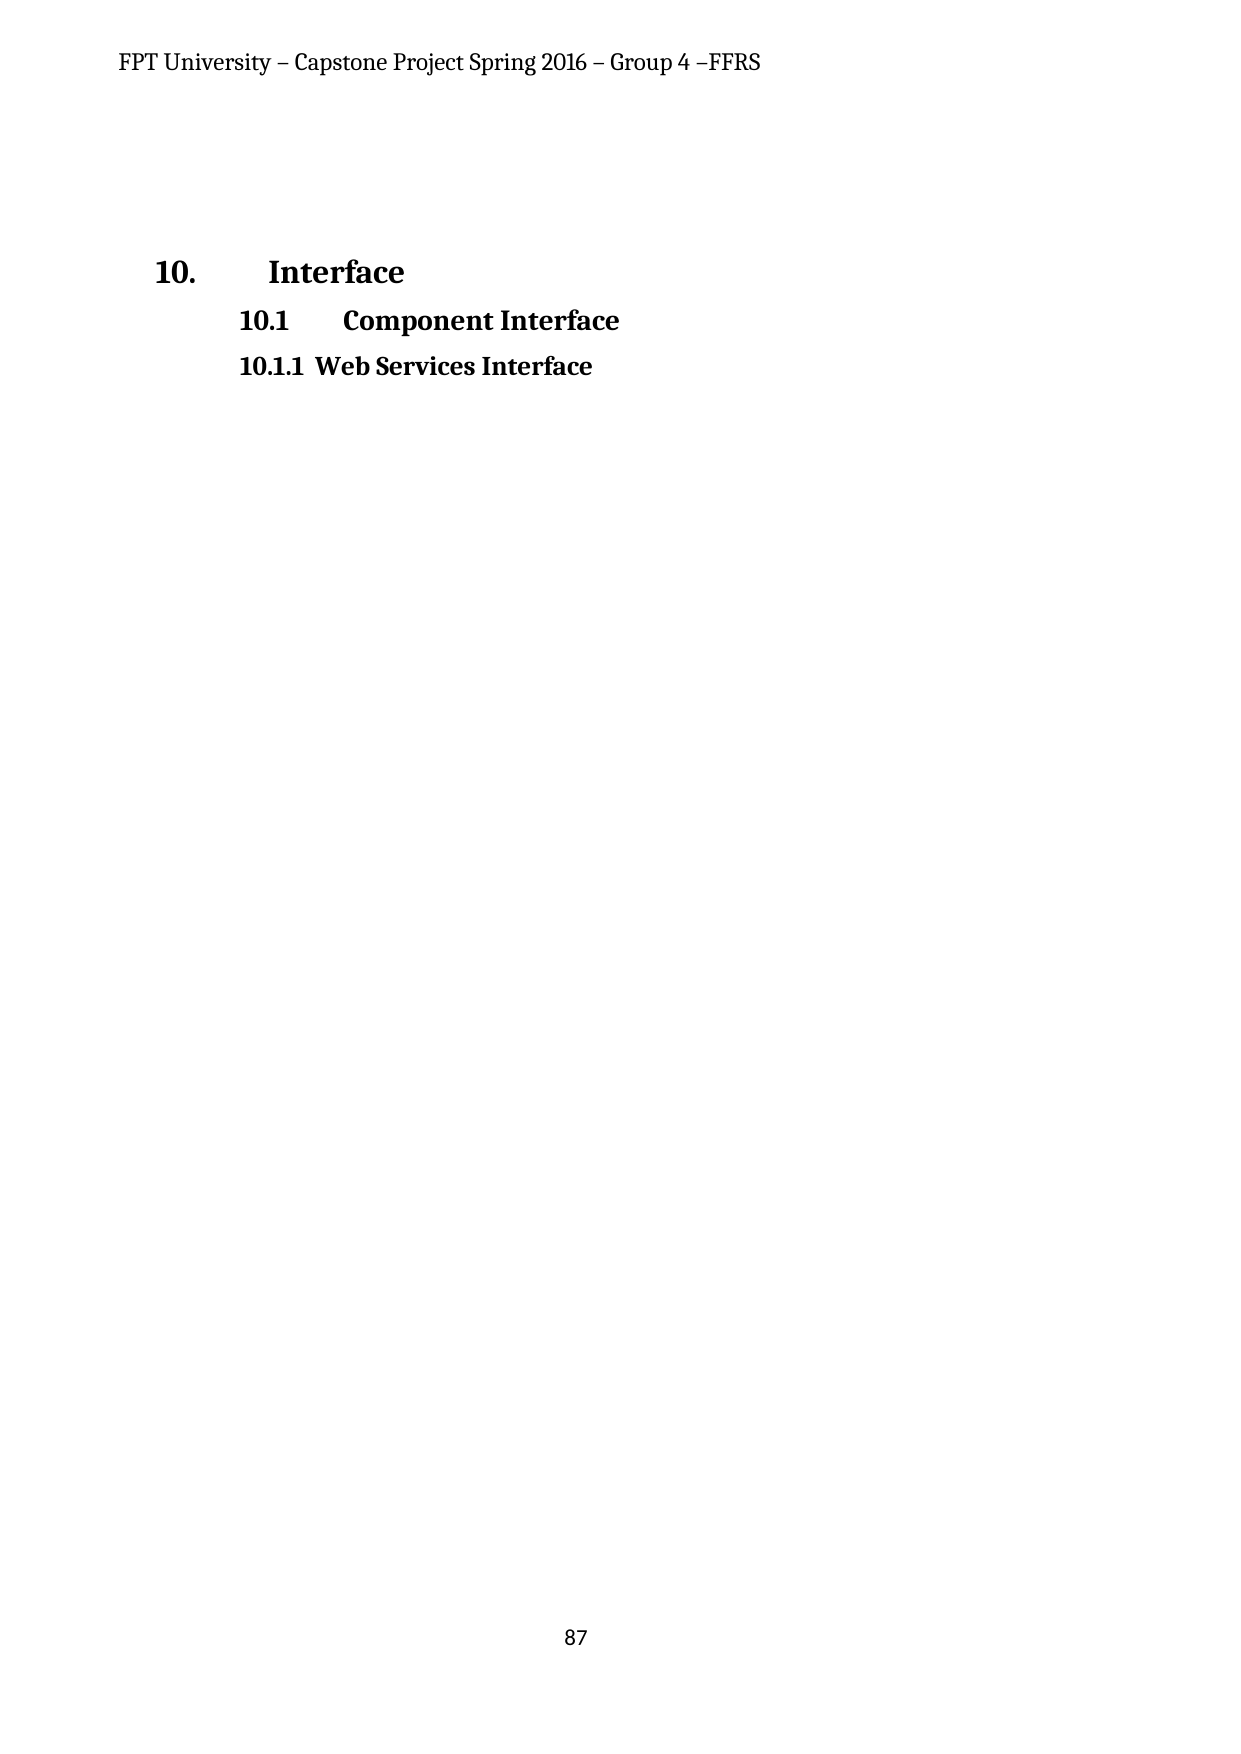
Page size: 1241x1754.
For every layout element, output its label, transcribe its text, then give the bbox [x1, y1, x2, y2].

subtitle Component Interface [240, 304, 1033, 338]
subtitle Interface [156, 254, 1033, 292]
subtitle Web Services Interface [240, 351, 1033, 382]
